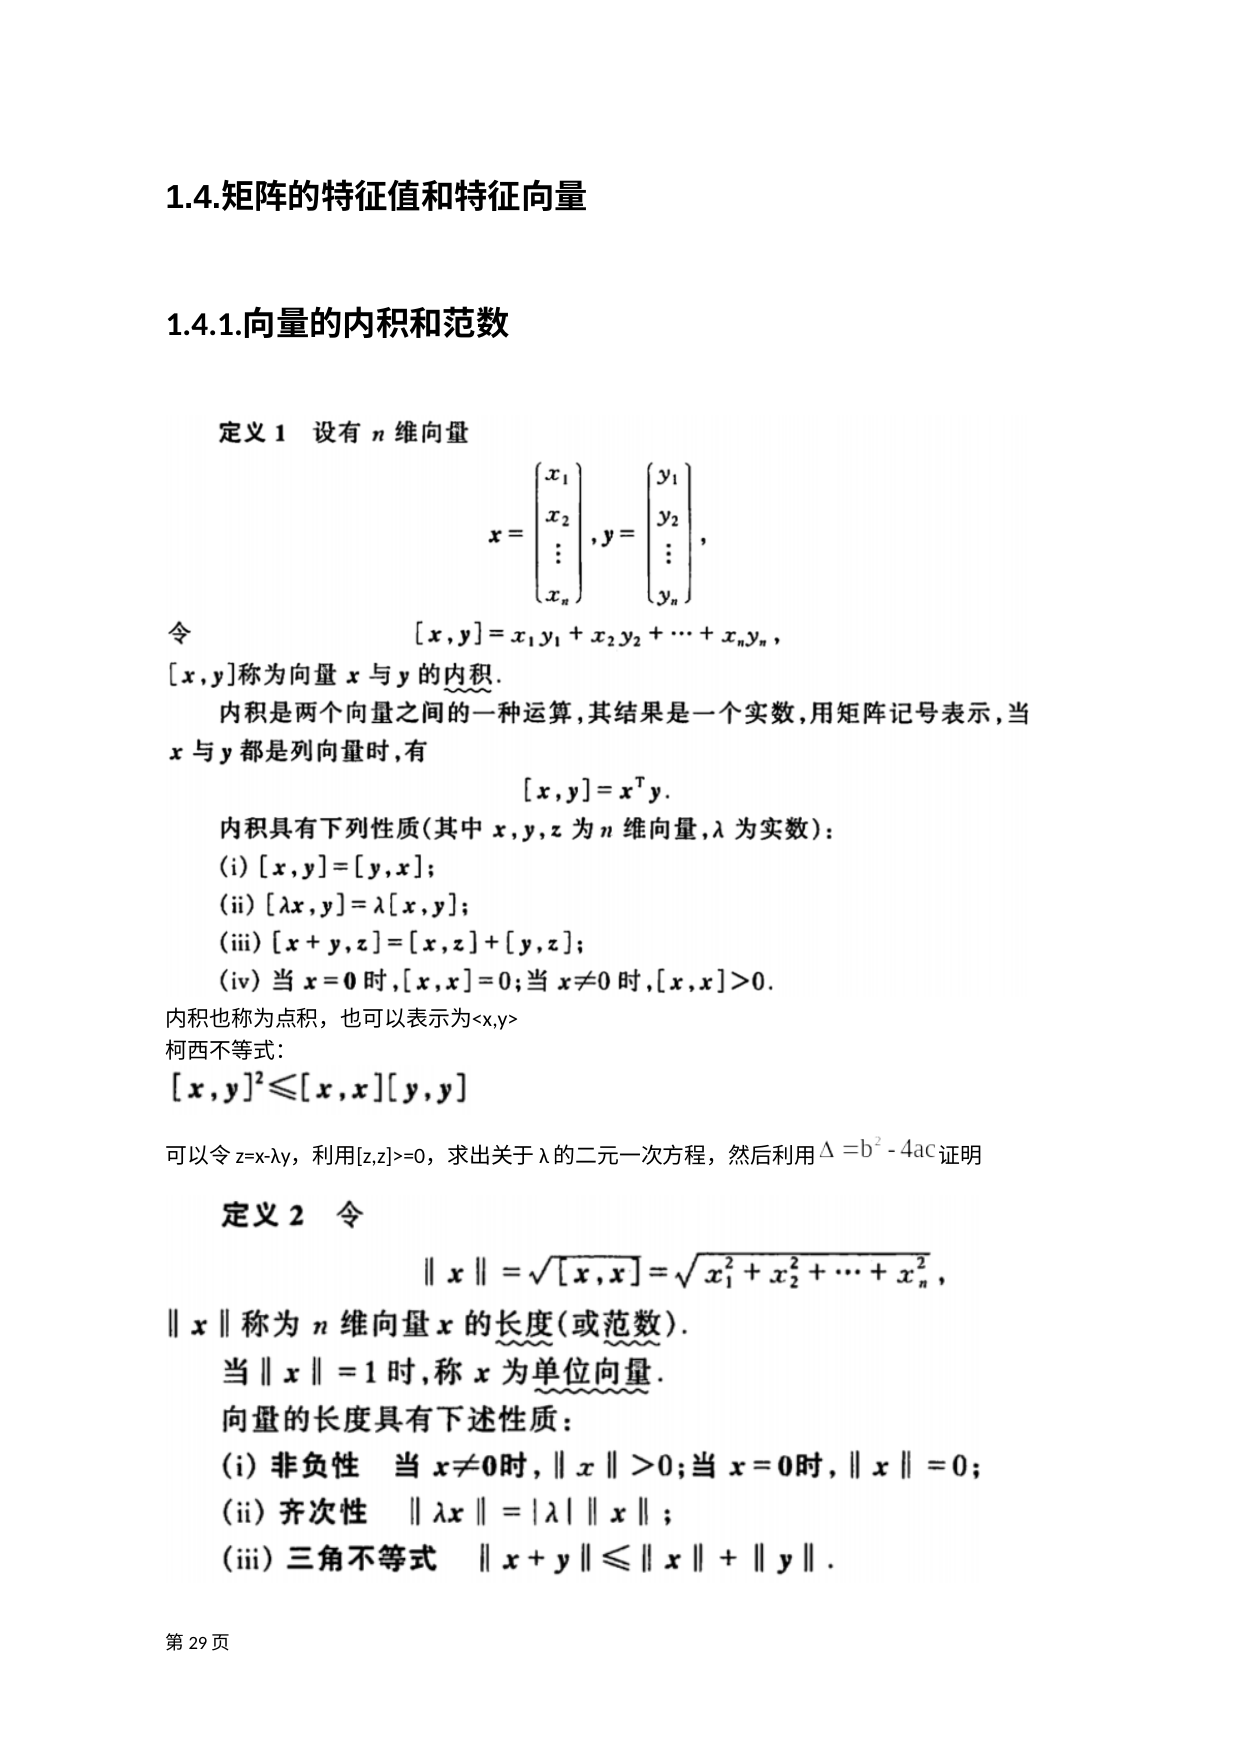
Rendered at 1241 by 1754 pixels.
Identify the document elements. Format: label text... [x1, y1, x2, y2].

text 内积也称为点积，也可以表示为<x,y> [165, 1001, 1081, 1033]
picture [165, 1065, 472, 1115]
subtitle 1.4.矩阵的特征值和特征向量 [165, 162, 1081, 227]
subtitle 1.4.1.向量的内积和范数 [165, 289, 1081, 354]
text 柯西不等式： [165, 1033, 1081, 1066]
picture [165, 415, 1030, 997]
text 可以令z=x-λy，利用[z,z]>=0，求出关于λ的二元一次方程，然后利用证明 [165, 1131, 1081, 1196]
picture [165, 1195, 986, 1583]
